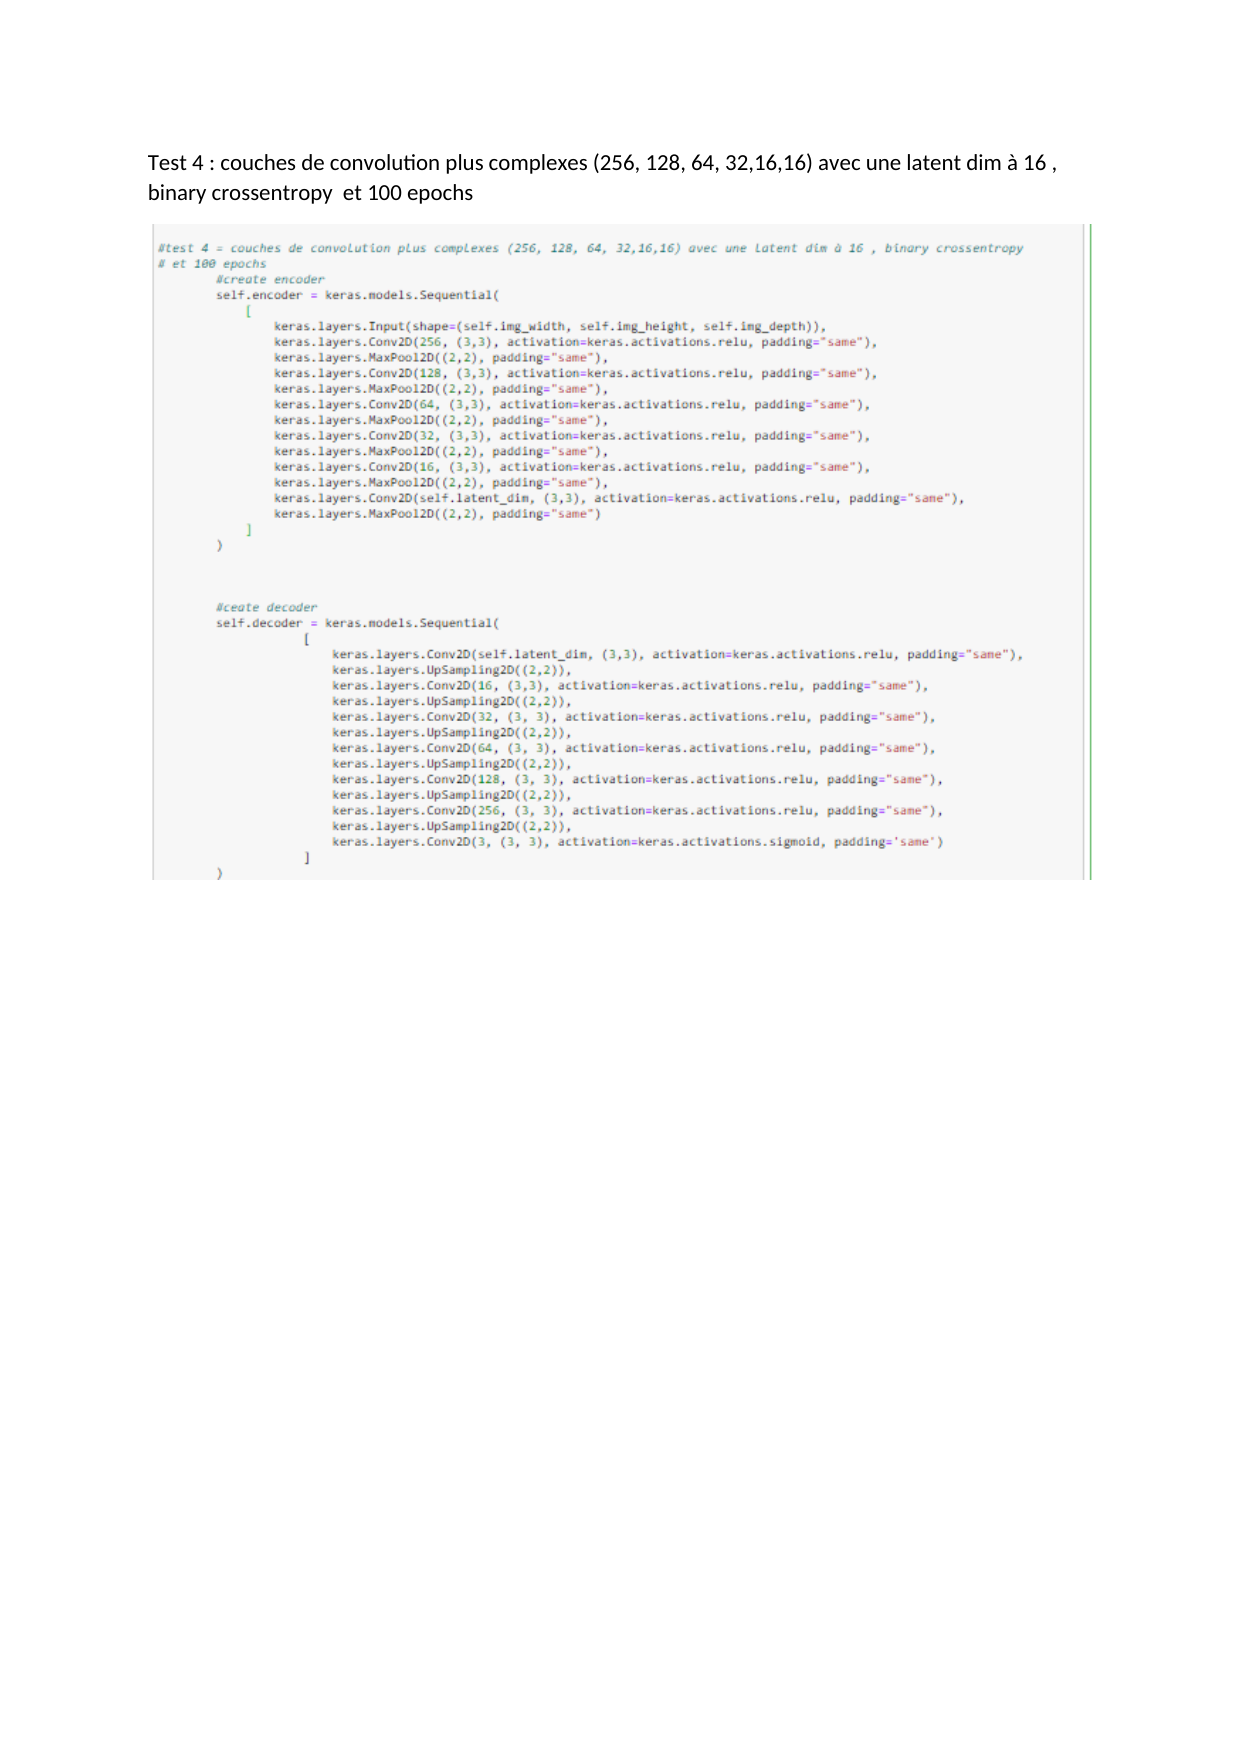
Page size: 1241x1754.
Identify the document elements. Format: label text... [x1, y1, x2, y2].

text Test 4 : couches de convolution plus complexes (256, 128, 64, 32,16,16) avec une latent dim à 16 , binary crossentropy et 100 epochs [148, 148, 1093, 206]
picture [147, 224, 1093, 880]
